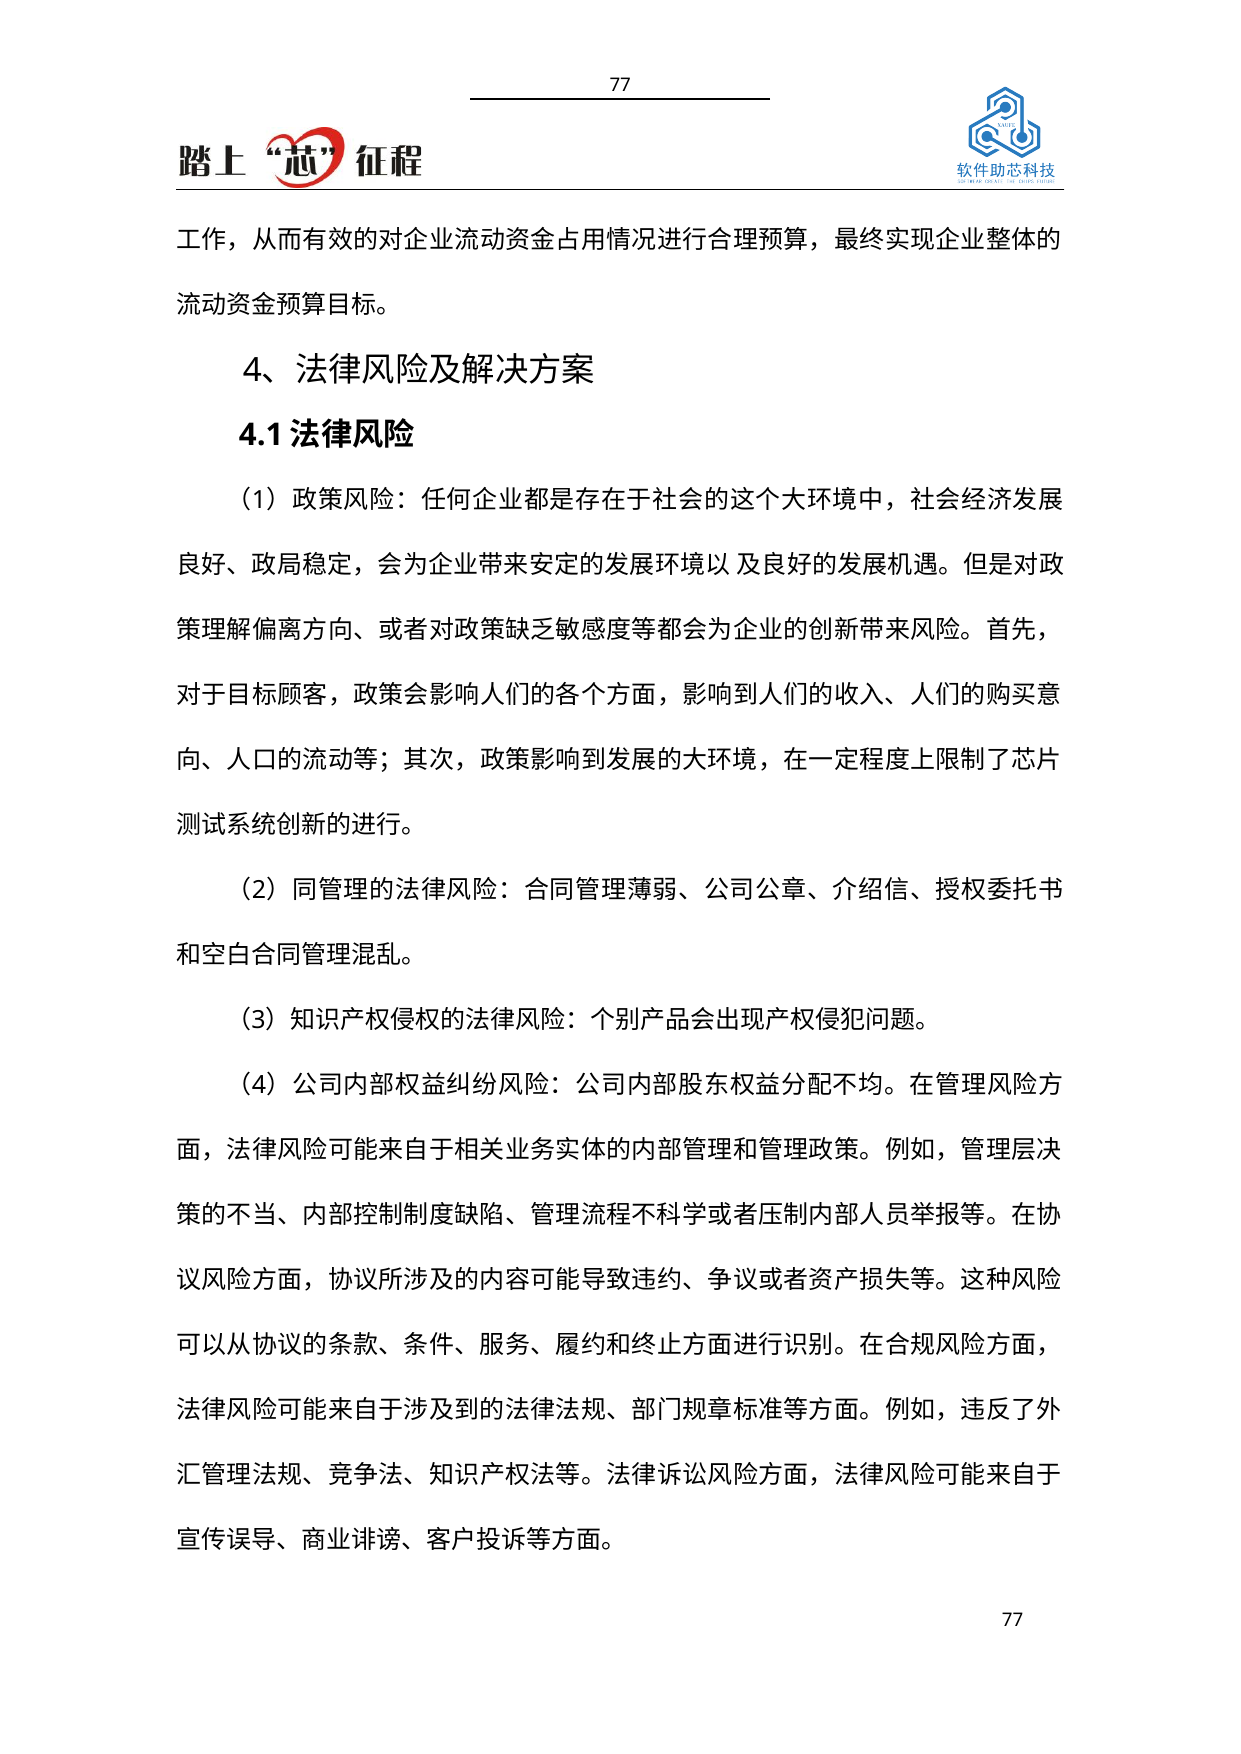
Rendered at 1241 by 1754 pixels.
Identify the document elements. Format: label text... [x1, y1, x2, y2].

picture [178, 127, 422, 188]
text （2）同管理的法律风险：合同管理薄弱、公司公章、介绍信、授权委托书和空白合同管理混乱。 [176, 855, 1064, 985]
text （3）知识产权侵权的法律风险：个别产品会出现产权侵犯问题。 [176, 985, 1064, 1050]
subtitle 4、法律风险及解决方案 [176, 335, 1064, 400]
subtitle 4.1法律风险 [176, 400, 1064, 465]
text （4）公司内部权益纠纷风险：公司内部股东权益分配不均。在管理风险方面，法律风险可能来自于相关业务实体的内部管理和管理政策。例如，管理层决策的不当、内部控制制度缺陷、管理流程不科学或者压制内部人员举报等。在协议风险方面，协议所涉及的内容可能导致违约、争议或者资产损失等。这种风险可以从协议的条款、条件、服务、履约和终止方面进行识别。在合规风险方面，法律风险可能来自于涉及到的法律法规、部门规章标准等方面。例如，违反了外汇管理法规、竞争法、知识产权法等。法律诉讼风险方面，法律风险可能来自于宣传误导、商业诽谤、客户投诉等方面。 [176, 1050, 1064, 1570]
picture [945, 83, 1065, 187]
text （1）政策风险：任何企业都是存在于社会的这个大环境中，社会经济发展良好、政局稳定，会为企业带来安定的发展环境以 及良好的发展机遇。但是对政策理解偏离方向、或者对政策缺乏敏感度等都会为企业的创新带来风险。首先，对于目标顾客，政策会影响人们的各个方面，影响到人们的收入、人们的购买意向、人口的流动等；其次，政策影响到发展的大环境，在一定程度上限制了芯片测试系统创新的进行。 [176, 465, 1064, 855]
